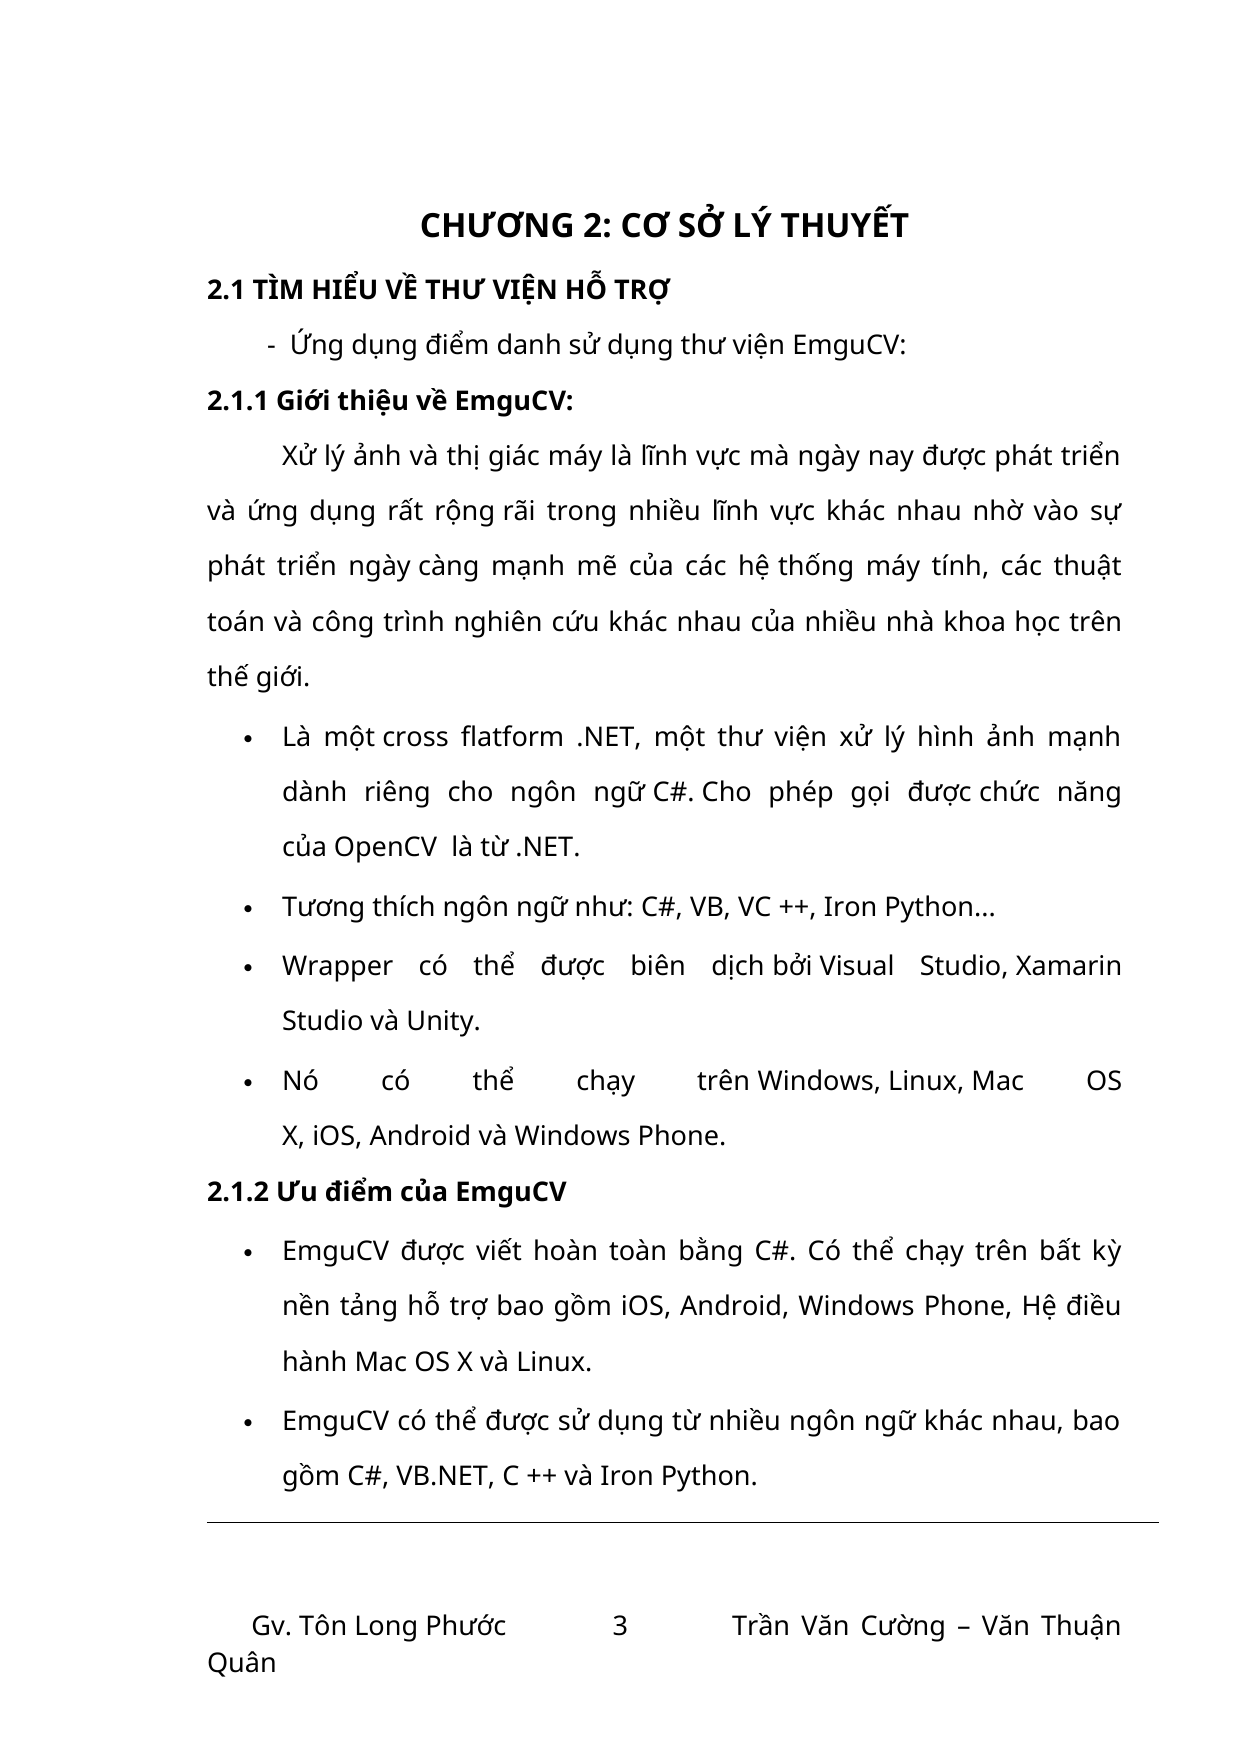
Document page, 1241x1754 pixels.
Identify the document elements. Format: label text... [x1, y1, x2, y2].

list Là một cross flatform .NET, một thư viện xử lý hình ảnh mạnh dành riêng cho ngôn ngữ C#. Cho phép gọi được chức năng của OpenCV là từ .NET. [244, 717, 1122, 864]
text - Ứng dụng điểm danh sử dụng thư viện EmguCV: [207, 326, 1122, 362]
subtitle Ưu điểm của EmguCV [207, 1172, 1122, 1209]
list Wrapper có thể được biên dịch bởi Visual Studio, Xamarin Studio và Unity. [244, 947, 1122, 1039]
subtitle Tìm hiểu về thư viện hỗ trợ [207, 270, 1122, 307]
list Nó có thể chạy trên Windows, Linux, Mac OS X, iOS, Android và Windows Phone. [244, 1061, 1122, 1153]
subtitle Giới thiệu về EmguCV: [207, 381, 1122, 418]
list Tương thích ngôn ngữ như: C#, VB, VC ++, Iron Python... [244, 887, 1122, 924]
list EmguCV có thể được sử dụng từ nhiều ngôn ngữ khác nhau, bao gồm C#, VB.NET, C ++ và Iron Python. [244, 1402, 1122, 1494]
subtitle CƠ SỞ LÝ THUYẾT [207, 202, 1122, 248]
list EmguCV được viết hoàn toàn bằng C#. Có thể chạy trên bất kỳ nền tảng hỗ trợ bao gồm iOS, Android, Windows Phone, Hệ điều hành Mac OS X và Linux. [244, 1231, 1122, 1379]
text Xử lý ảnh và thị giác máy là lĩnh vực mà ngày nay được phát triển và ứng dụng rất rộng rãi trong nhiều lĩnh vực khác nhau nhờ vào sự phát triển ngày càng mạnh mẽ của các hệ thống máy tính, các thuật toán và công trình nghiên cứu khác nhau của nhiều nhà khoa học trên thế giới. [207, 436, 1122, 694]
